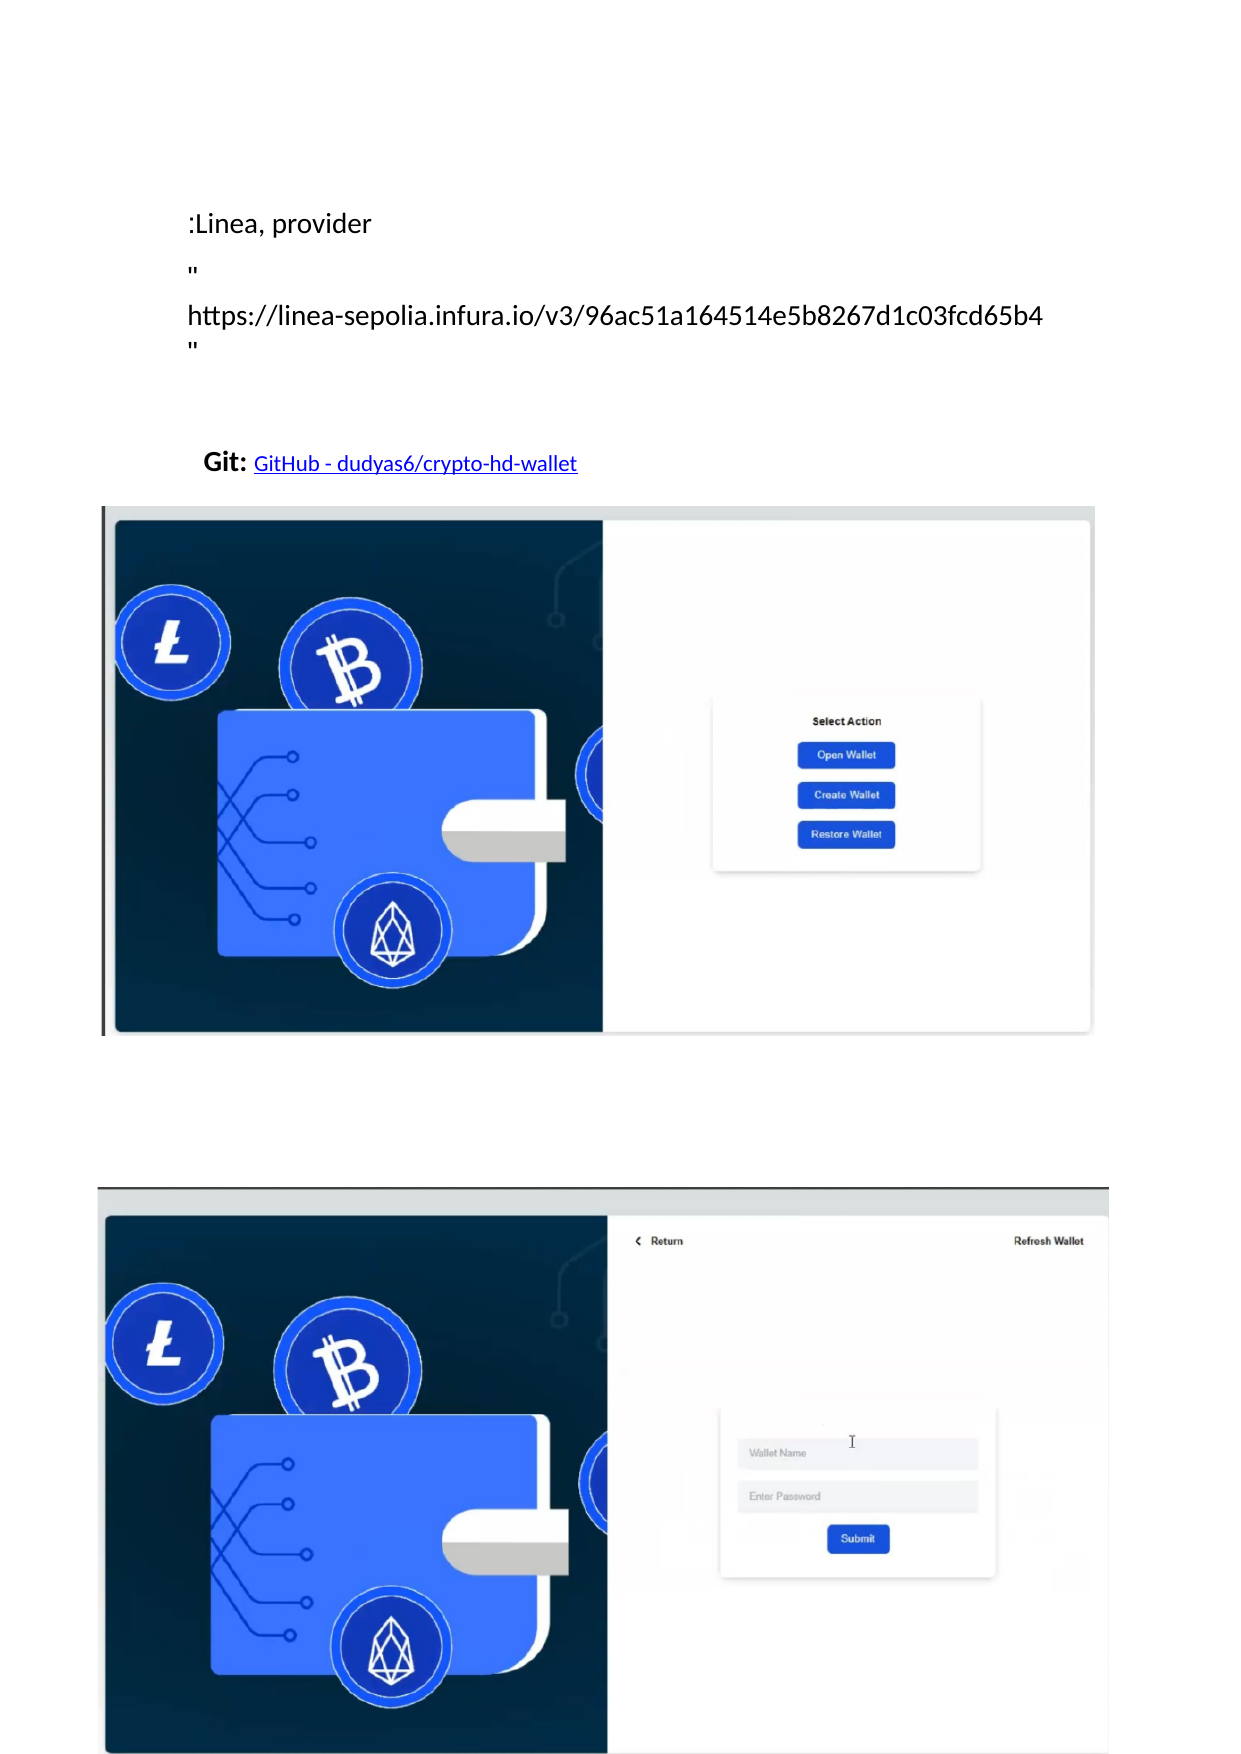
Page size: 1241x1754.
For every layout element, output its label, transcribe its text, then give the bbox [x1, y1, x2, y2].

picture [101, 506, 1095, 1036]
text Linea, provider: [187, 205, 1053, 241]
text "https://linea-sepolia.infura.io/v3/96ac51a164514e5b8267d1c03fcd65b4" [187, 260, 1053, 368]
picture [97, 1187, 1109, 1754]
text Git: GitHub - dudyas6/crypto-hd-wallet [187, 443, 1053, 478]
